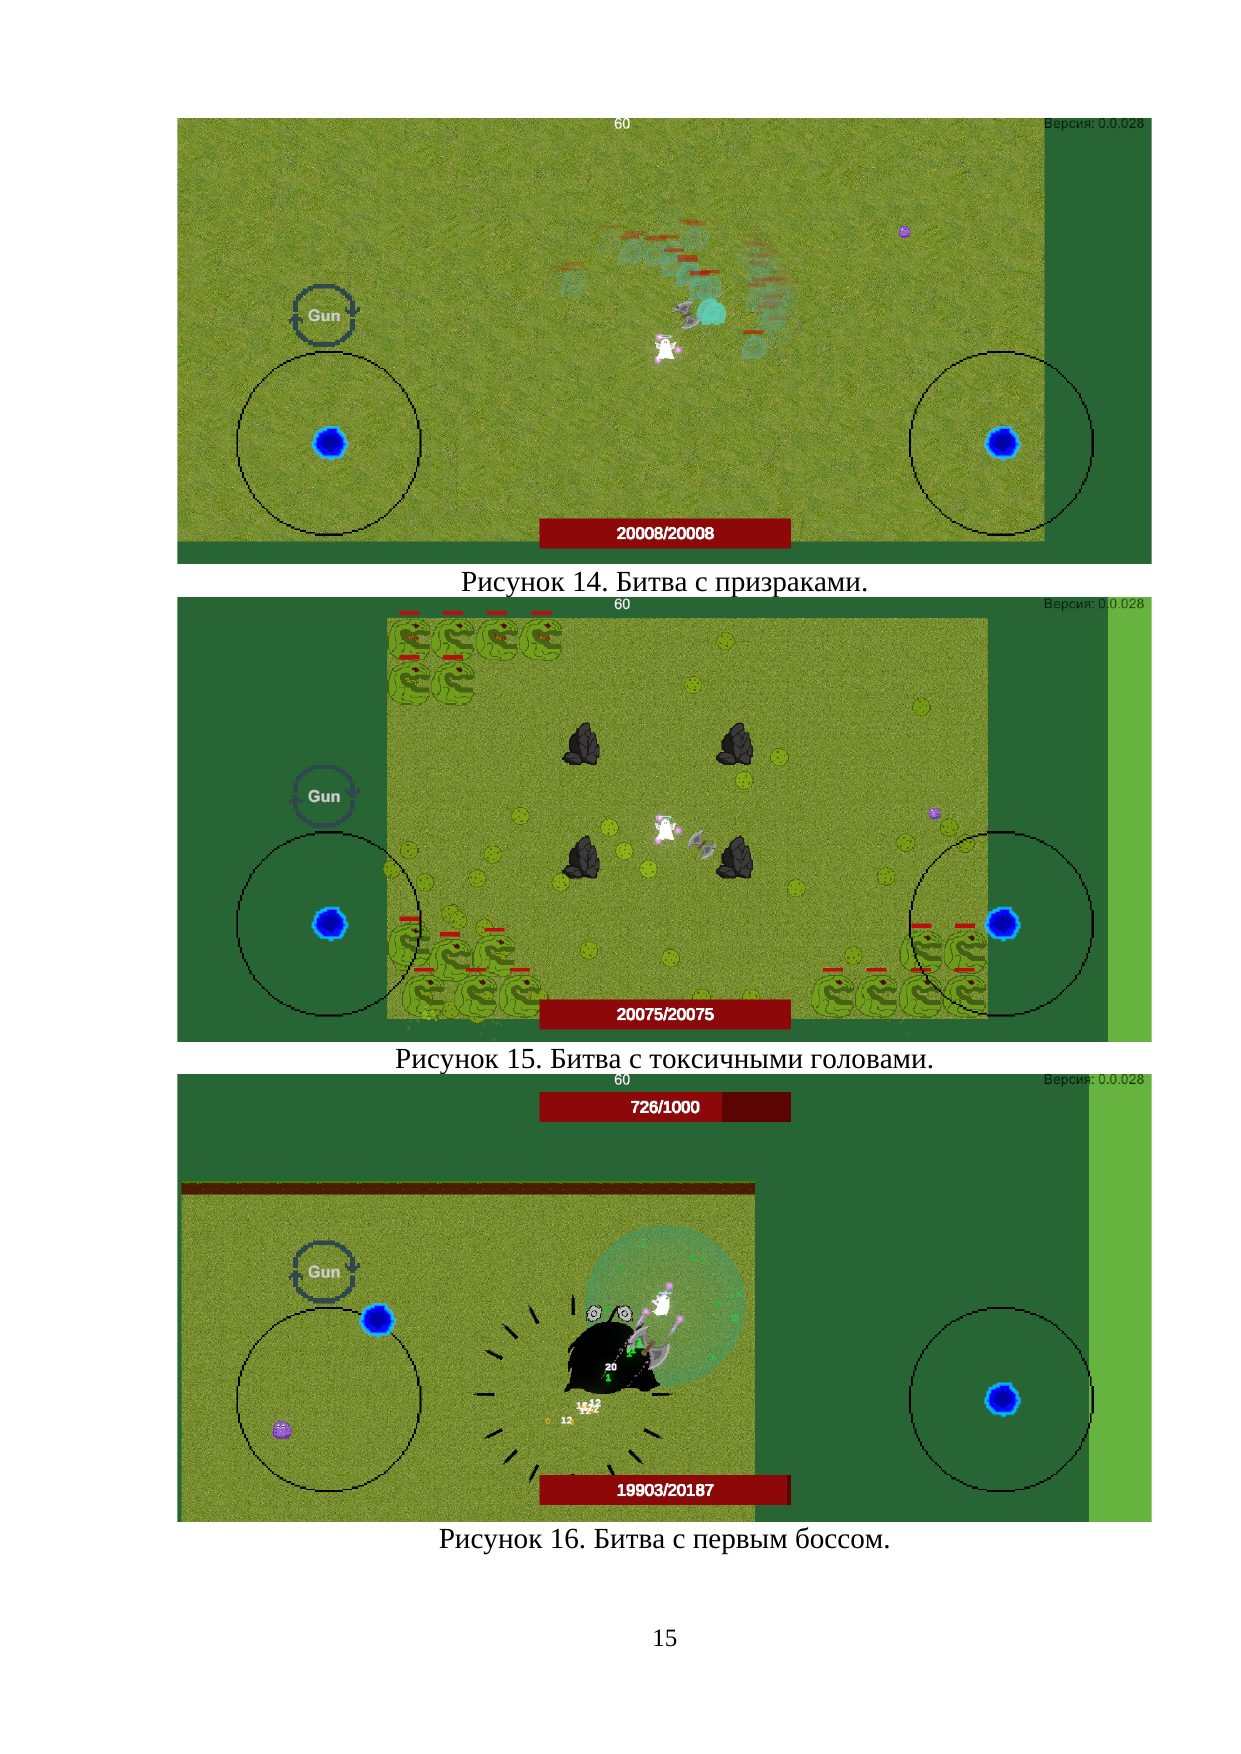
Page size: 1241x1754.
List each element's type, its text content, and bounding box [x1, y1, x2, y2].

picture [177, 118, 1152, 564]
picture [177, 1074, 1152, 1522]
picture [177, 597, 1152, 1042]
